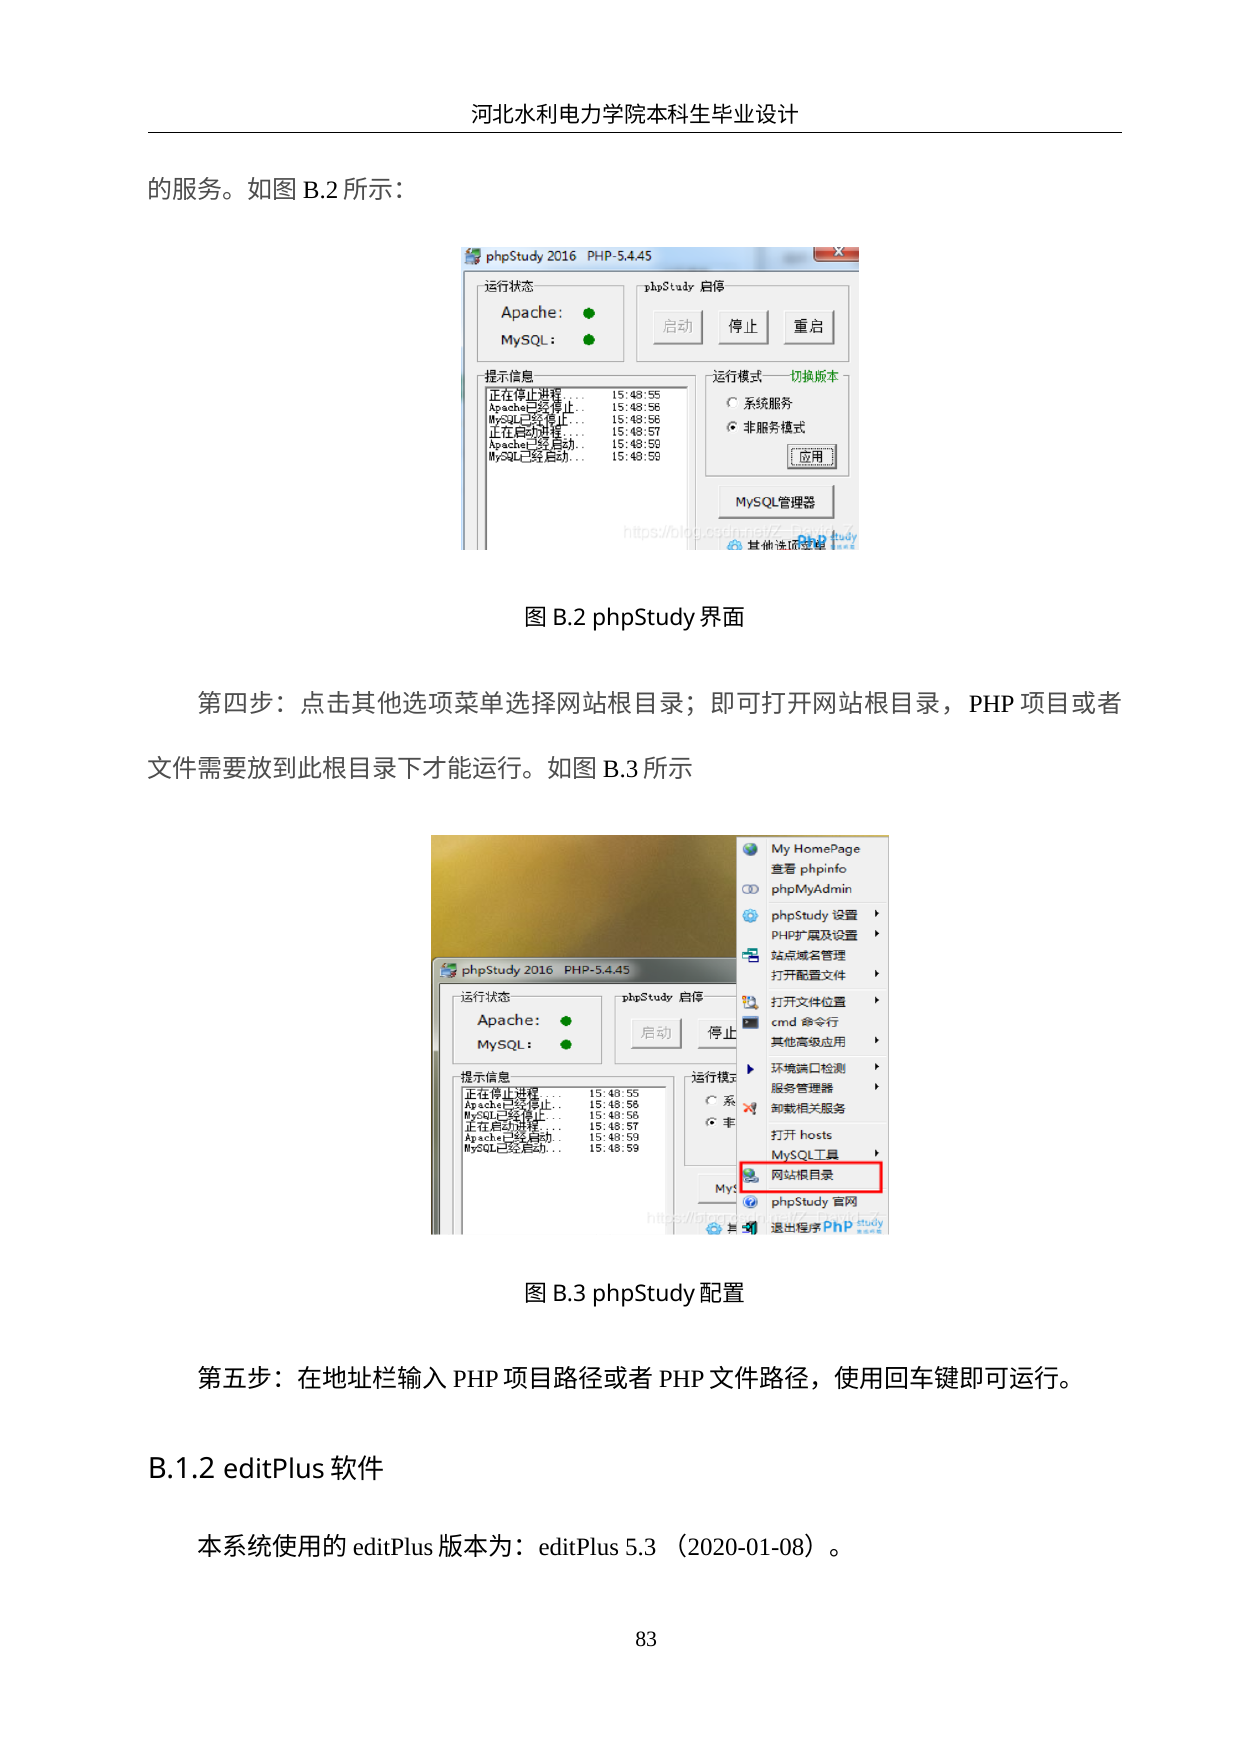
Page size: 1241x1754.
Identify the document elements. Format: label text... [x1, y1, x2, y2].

text 第四步：点击其他选项菜单选择网站根目录；即可打开网站根目录，PHP项目或者文件需要放到此根目录下才能运行。如图B.3所示 [148, 669, 1122, 799]
picture [431, 835, 889, 1235]
subtitle B.1.2 editPlus软件 [148, 1434, 1122, 1499]
text 图B.3 phpStudy配置 [148, 1259, 1122, 1324]
picture [461, 245, 859, 550]
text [148, 155, 1122, 220]
text 第五步：在地址栏输入PHP项目路径或者PHP文件路径，使用回车键即可运行。 [148, 1344, 1122, 1409]
text 本系统使用的editPlus版本为：editPlus 5.3 （2020-01-08）。 [148, 1512, 1122, 1577]
text 图B.2 phpStudy界面 [148, 583, 1122, 648]
